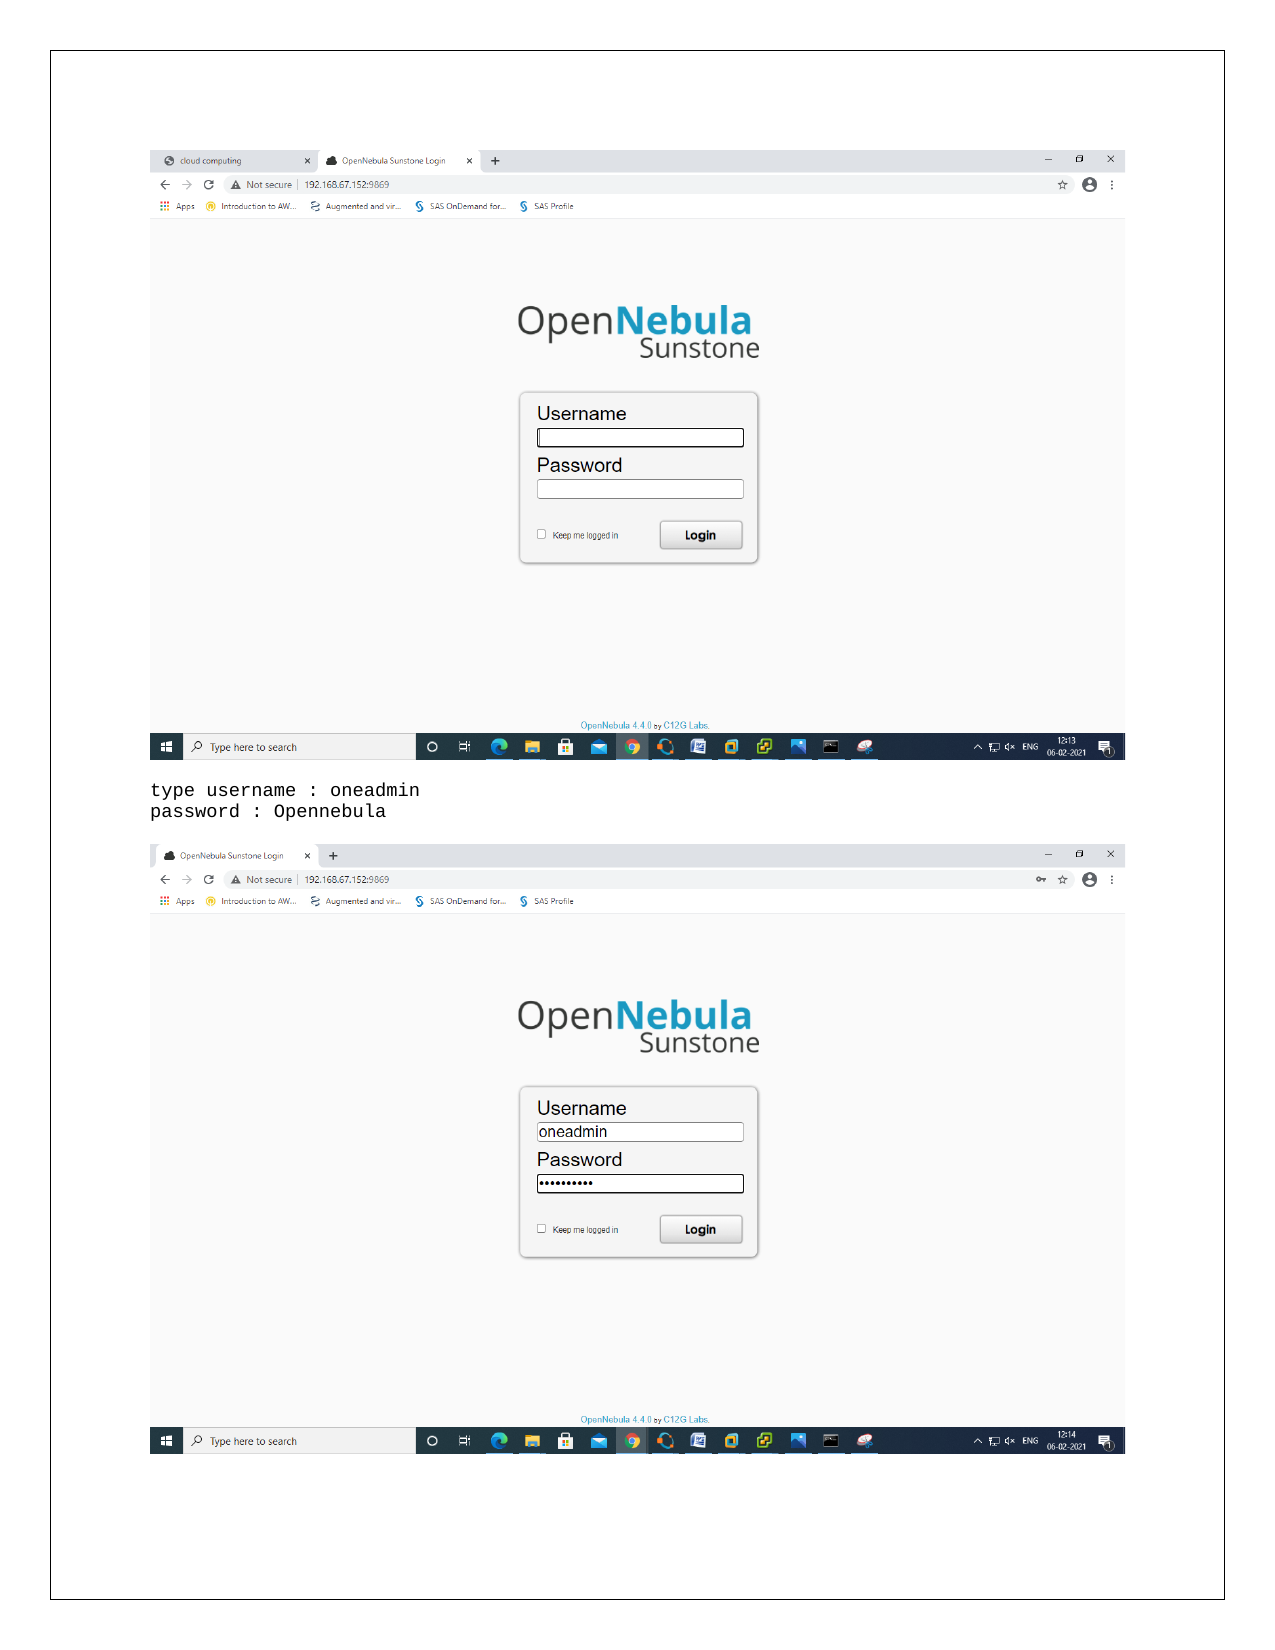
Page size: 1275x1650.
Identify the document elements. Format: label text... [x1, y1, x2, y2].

picture [150, 150, 1125, 760]
picture [150, 844, 1125, 1454]
text password : Opennebula [150, 802, 1125, 823]
text type username : oneadmin [150, 781, 1125, 802]
